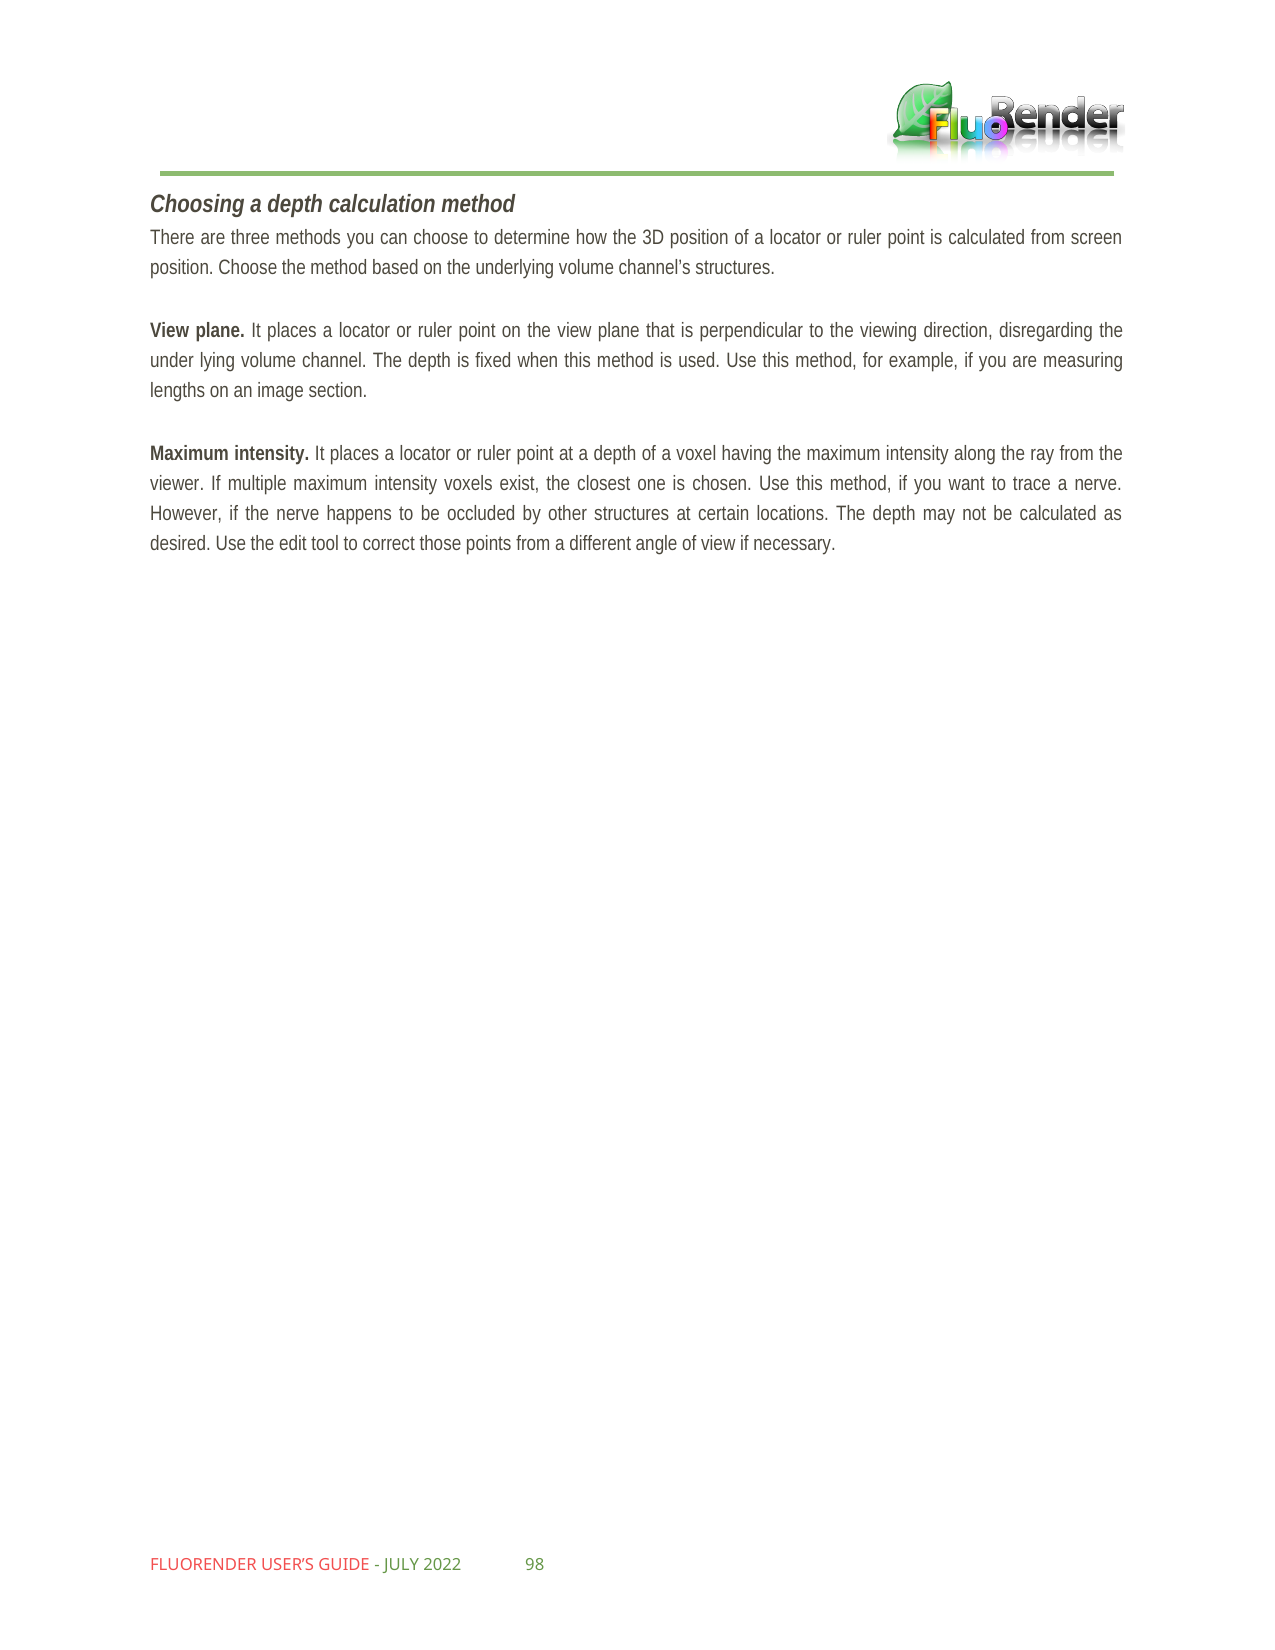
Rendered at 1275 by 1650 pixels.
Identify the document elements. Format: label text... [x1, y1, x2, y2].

picture [887, 75, 1125, 165]
subtitle Choosing a depth calculation method [150, 189, 1125, 218]
text There are three methods you can choose to determine how the 3D position of a locator or ruler point is calculated from screen position. Choose the method based on the underlying volume channel’s structures. [150, 225, 1125, 278]
text View plane. It places a locator or ruler point on the view plane that is perpendicular to the viewing direction, disregarding the under lying volume channel. The depth is fixed when this method is used. Use this method, for example, if you are measuring lengths on an image section. [150, 318, 1125, 402]
text Maximum intensity. It places a locator or ruler point at a depth of a voxel having the maximum intensity along the ray from the viewer. If multiple maximum intensity voxels exist, the closest one is chosen. Use this method, if you want to trace a nerve. However, if the nerve happens to be occluded by other structures at certain locations. The depth may not be calculated as desired. Use the edit tool to correct those points from a different angle of view if necessary. [150, 441, 1125, 554]
